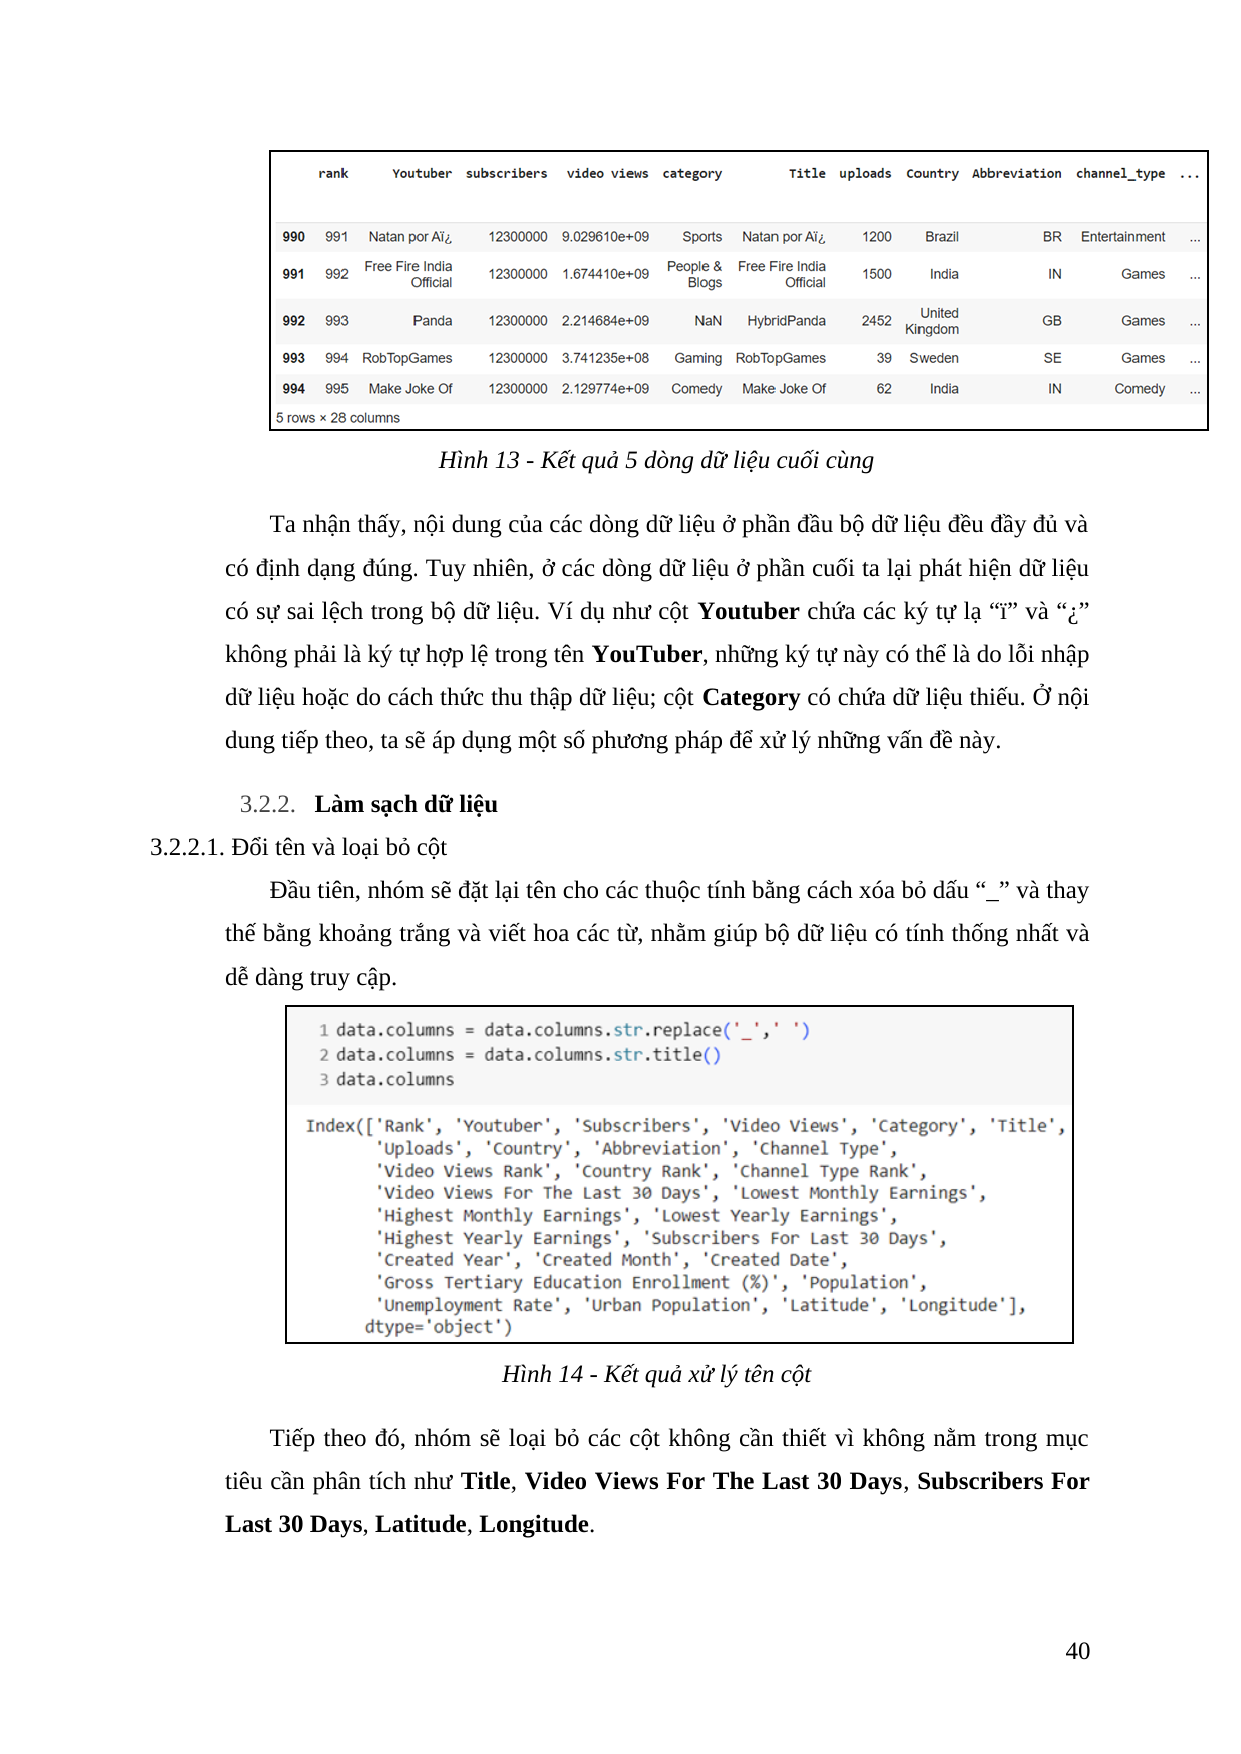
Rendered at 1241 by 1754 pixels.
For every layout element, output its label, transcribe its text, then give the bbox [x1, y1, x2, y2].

text Tiếp theo đó, nhóm sẽ loại bỏ các cột không cần thiết vì không nằm trong mục tiêu cần phân tích như Title, Video Views For The Last 30 Days, Subscribers For Last 30 Days, Latitude, Longitude. [225, 1423, 1090, 1538]
text Hình 13 - Kết quả 5 dòng dữ liệu cuối cùng [225, 446, 1090, 474]
text Ta nhận thấy, nội dung của các dòng dữ liệu ở phần đầu bộ dữ liệu đều đầy đủ và có định dạng đúng. Tuy nhiên, ở các dòng dữ liệu ở phần cuối ta lại phát hiện dữ liệu có sự sai lệch trong bộ dữ liệu. Ví dụ như cột Youtuber chứa các ký tự lạ “ï” và “¿” không phải là ký tự hợp lệ trong tên YouTuber, những ký tự này có thể là do lỗi nhập dữ liệu hoặc do cách thức thu thập dữ liệu; cột Category có chứa dữ liệu thiếu. Ở nội dung tiếp theo, ta sẽ áp dụng một số phương pháp để xử lý những vấn đề này. [225, 509, 1090, 754]
subtitle Làm sạch dữ liệu [239, 789, 1090, 818]
picture [287, 1007, 1072, 1342]
subtitle 3.2.2.1. Đổi tên và loại bỏ cột [150, 832, 1090, 861]
text Hình 14 - Kết quả xử lý tên cột [225, 1359, 1090, 1387]
text Đầu tiên, nhóm sẽ đặt lại tên cho các thuộc tính bằng cách xóa bỏ dấu “_” và thay thế bằng khoảng trắng và viết hoa các từ, nhằm giúp bộ dữ liệu có tính thống nhất và dễ dàng truy cập. [225, 875, 1090, 990]
picture [271, 152, 1207, 429]
